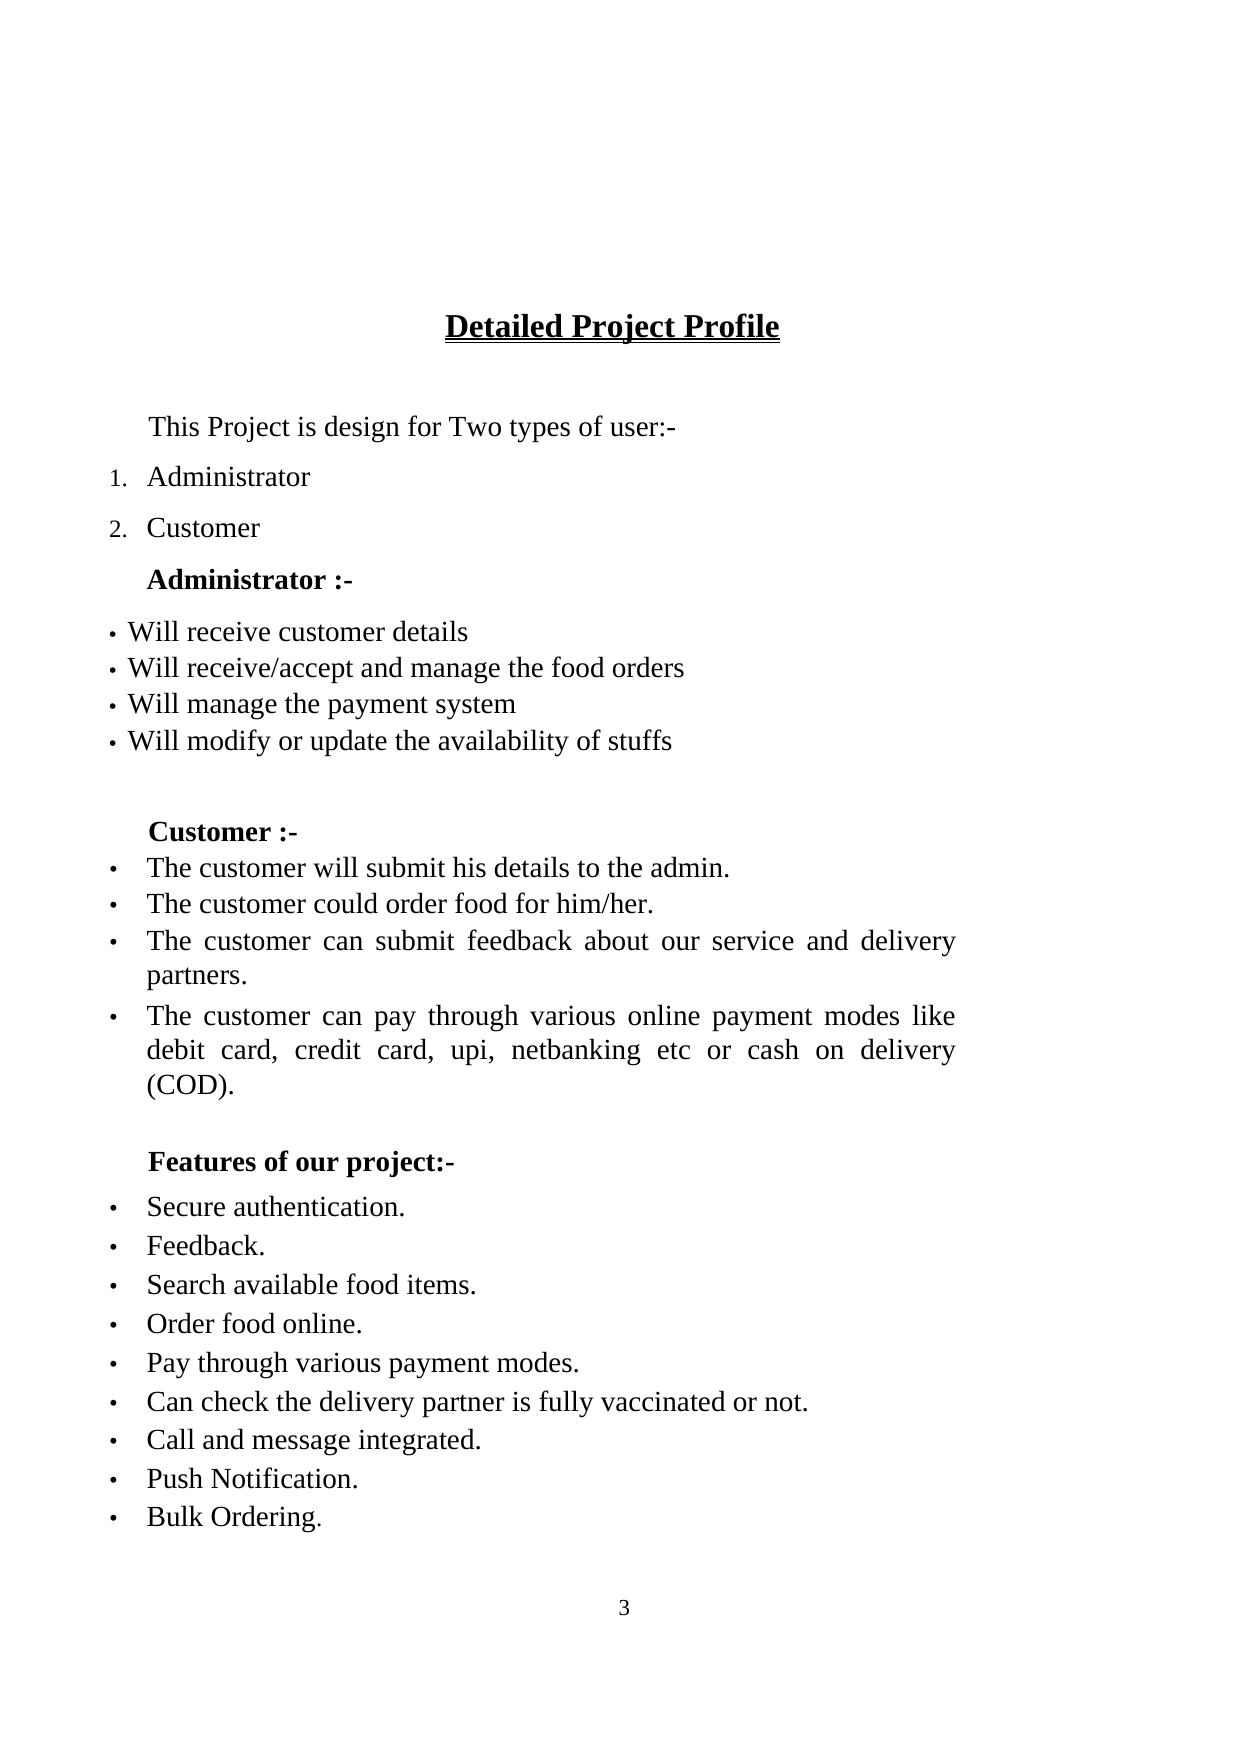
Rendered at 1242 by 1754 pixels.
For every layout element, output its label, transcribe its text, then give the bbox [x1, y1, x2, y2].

list Order food online. [109, 1306, 1095, 1340]
subtitle Detailed Project Profile [27, 306, 780, 344]
list Push Notification. [109, 1461, 1095, 1494]
list The customer will submit his details to the admin. [109, 850, 957, 884]
list Pay through various payment modes. [109, 1345, 1095, 1378]
list Can check the delivery partner is fully vaccinated or not. [109, 1384, 1095, 1417]
subtitle Customer :- [148, 814, 1096, 847]
list Feedback. [109, 1228, 1095, 1262]
list Administrator [109, 459, 718, 493]
list The customer can pay through various online payment modes like debit card, credit card, upi, netbanking etc or cash on delivery (COD). [109, 998, 957, 1100]
text This Project is design for Two types of user:- [148, 409, 1095, 443]
subtitle Features of our project:- [148, 1144, 1096, 1177]
list Secure authentication. [109, 1189, 1095, 1223]
list The customer could order food for him/her. [109, 886, 957, 920]
list Call and message integrated. [109, 1422, 1095, 1456]
list Bulk Ordering. [109, 1499, 1095, 1533]
text Administrator :- [146, 562, 718, 596]
list Customer [109, 510, 718, 543]
list Will modify or update the availability of stuffs [109, 723, 1095, 756]
list Will manage the payment system [109, 687, 1095, 720]
list The customer can submit feedback about our service and delivery partners. [109, 923, 957, 991]
list Search available food items. [109, 1267, 1095, 1301]
list Will receive/accept and manage the food orders [109, 650, 1095, 684]
list Will receive customer details [109, 614, 1095, 648]
